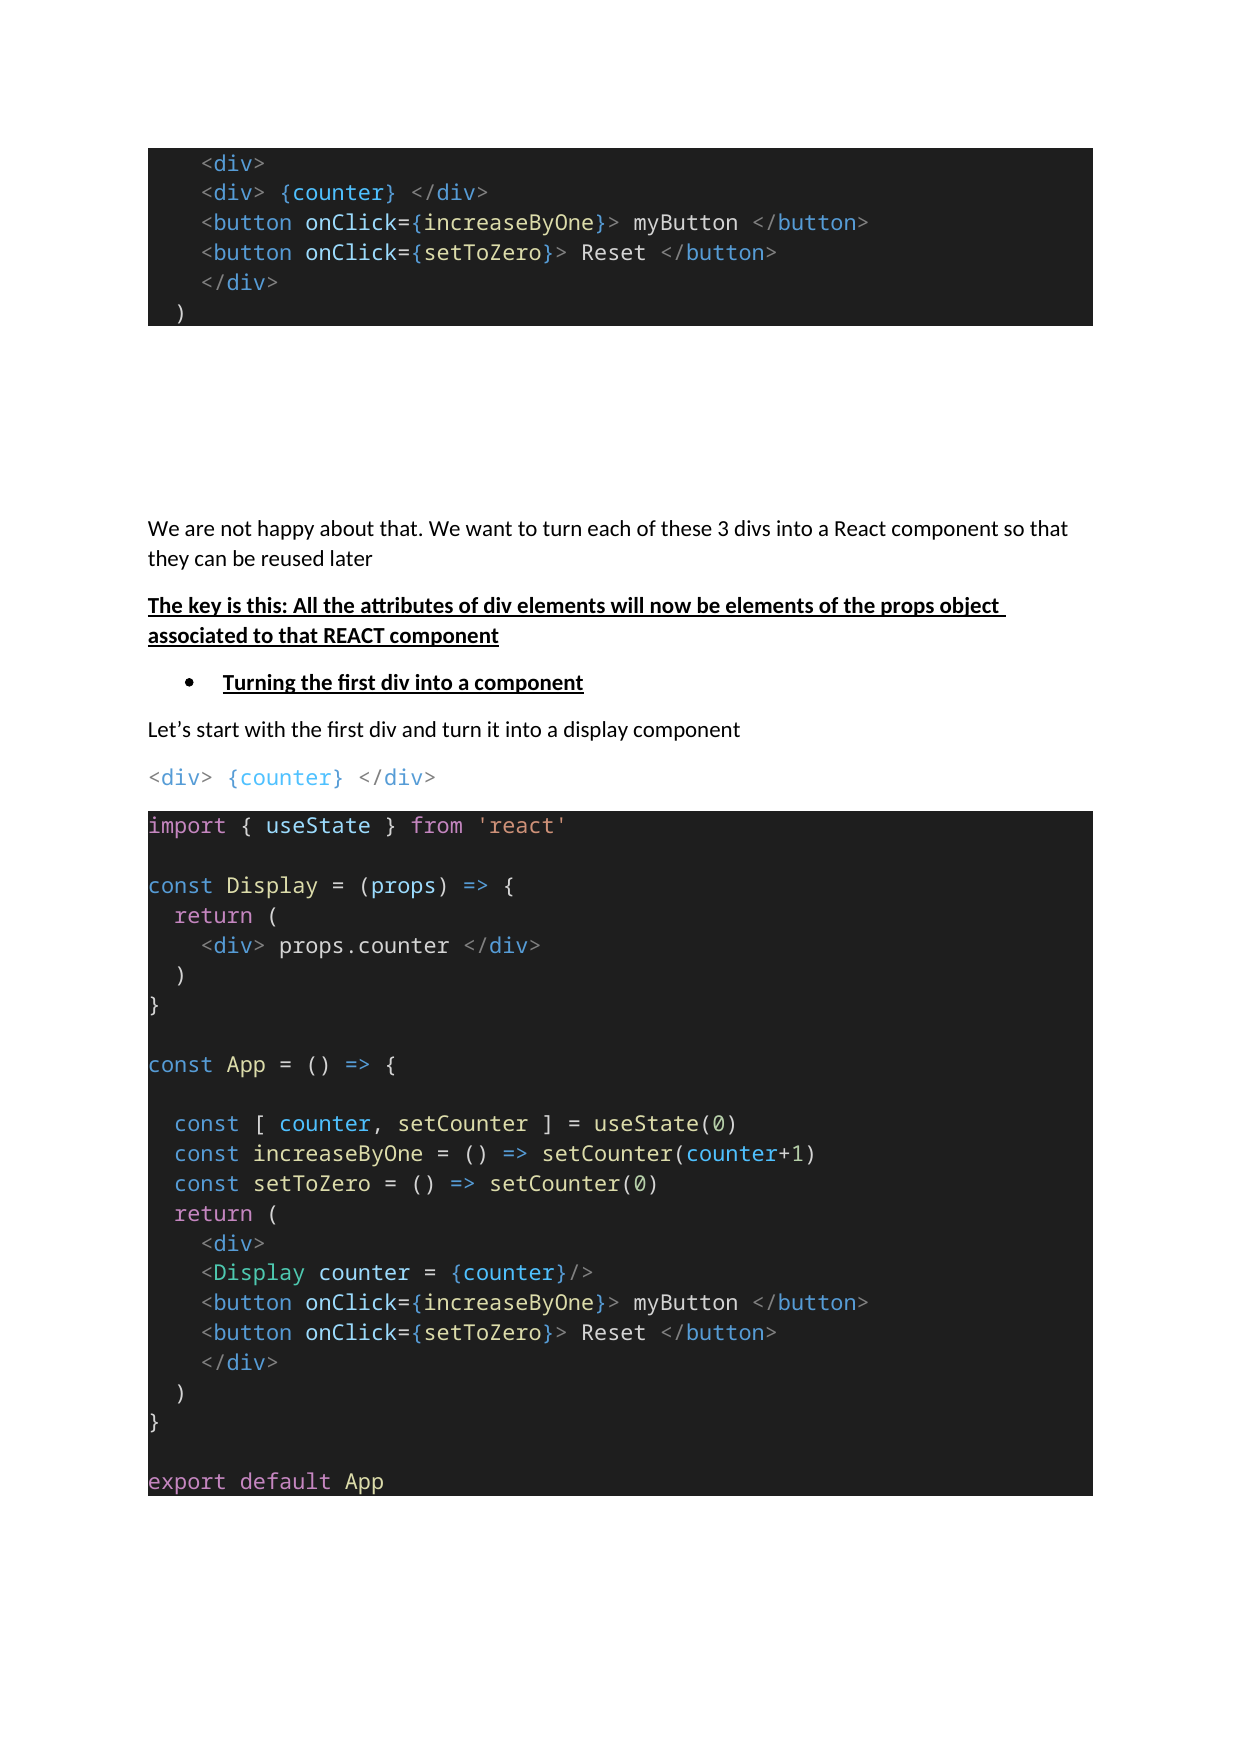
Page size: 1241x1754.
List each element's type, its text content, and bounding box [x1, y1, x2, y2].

text const setToZero = () => setCounter(0) [148, 1168, 1093, 1198]
text return ( [148, 1198, 1093, 1228]
text ) [148, 297, 1093, 326]
text import { useState } from 'react' [148, 811, 1093, 840]
text <div> [148, 148, 1093, 177]
text </div> [148, 1347, 1093, 1377]
text <div> [148, 1228, 1093, 1257]
text } [148, 1406, 1093, 1436]
text export default App [148, 1466, 1093, 1496]
text } [148, 989, 1093, 1019]
text Let’s start with the first div and turn it into a display component [148, 715, 1093, 743]
text ) [148, 959, 1093, 989]
text const Display = (props) => { [148, 870, 1093, 900]
text const increaseByOne = () => setCounter(counter+1) [148, 1138, 1093, 1168]
text <Display counter = {counter}/> [148, 1257, 1093, 1287]
text <button onClick={increaseByOne}> myButton </button> [148, 1287, 1093, 1317]
text ) [148, 1377, 1093, 1406]
text <button onClick={increaseByOne}> myButton </button> [148, 207, 1093, 237]
text <div> {counter} </div> [148, 762, 1093, 792]
text <div> props.counter </div> [148, 930, 1093, 959]
text const App = () => { [148, 1049, 1093, 1079]
list Turning the first div into a component [185, 668, 1093, 696]
text <button onClick={setToZero}> Reset </button> [148, 237, 1093, 267]
text </div> [148, 267, 1093, 297]
text return ( [148, 900, 1093, 930]
text <div> {counter} </div> [148, 177, 1093, 207]
text <button onClick={setToZero}> Reset </button> [148, 1317, 1093, 1347]
text We are not happy about that. We want to turn each of these 3 divs into a React component so that they can be reused later [148, 514, 1093, 572]
text const [ counter, setCounter ] = useState(0) [148, 1108, 1093, 1138]
text The key is this: All the attributes of div elements will now be elements of the props object associated to that REACT component [148, 591, 1093, 649]
